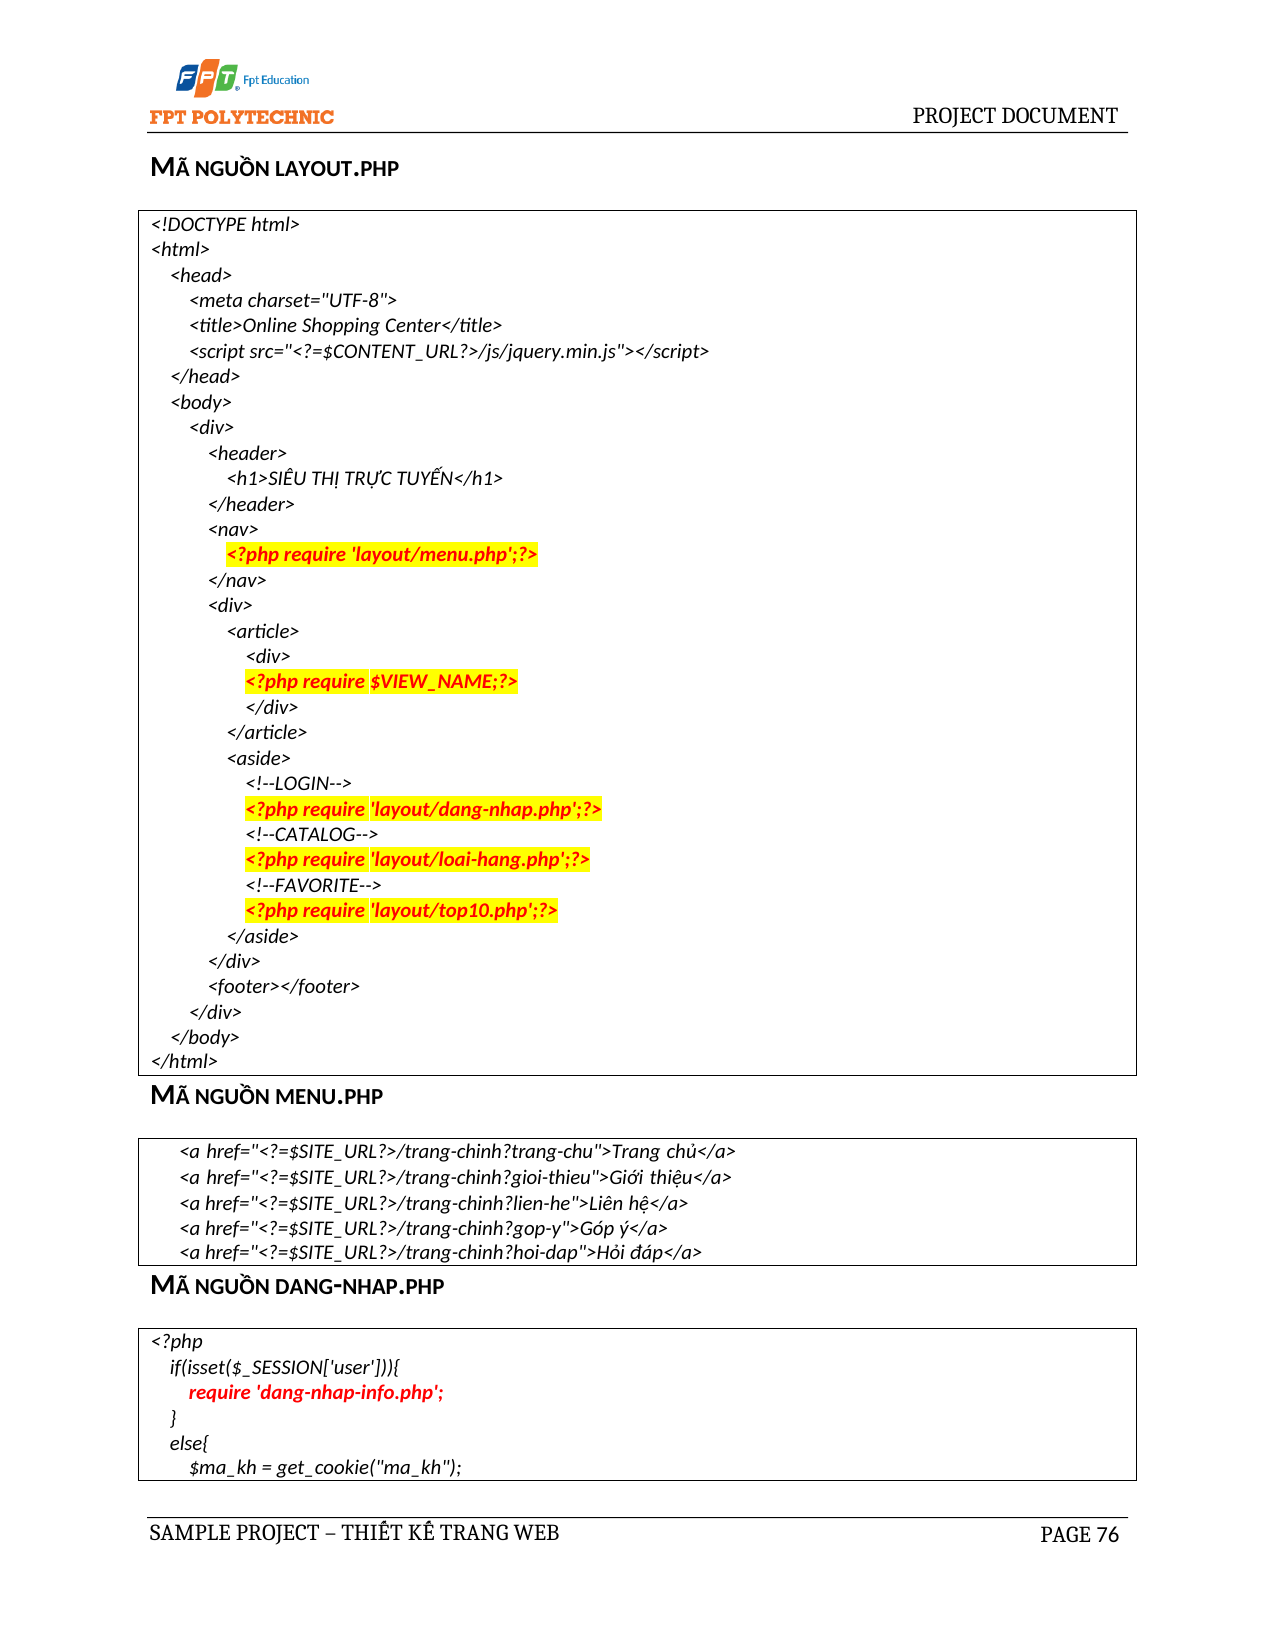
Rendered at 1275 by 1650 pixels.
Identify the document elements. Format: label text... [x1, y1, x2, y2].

picture [150, 59, 334, 124]
table_header <?php if(isset($_SESSION['user'])){ require 'dang-nhap-info.php'; } else{ $ma_kh = get_cookie("ma_kh"); [139, 1329, 1136, 1480]
text MÃ NGUỒN LAYOUT.PHP [150, 148, 1148, 184]
table_header <a href="<?=$SITE_URL?>/trang-chinh?trang-chu">Trang chủ</a> <a href="<?=$SITE_URL?>/trang-chinh?gioi-thieu">Giới thiệu</a> <a href="<?=$SITE_URL?>/trang-chinh?lien-he">Liên hệ</a> <a href="<?=$SITE_URL?>/trang-chinh?gop-y">Góp ý</a> <a href="<?=$SITE_URL?>/trang-chinh?hoi-dap">Hỏi đáp</a> [139, 1139, 1136, 1265]
table_header <!DOCTYPE html> <html> <head> <meta charset="UTF-8"> <title>Online Shopping Center</title> <script src="<?=$CONTENT_URL?>/js/jquery.min.js"></script> </head> <body> <div> <header> <h1>SIÊU THỊ TRỰC TUYẾN</h1> </header> <nav> <?php require 'layout/menu.php';?> </nav> <div> <article> <div> <?php require $VIEW_NAME;?> </div> </article> <aside> <!--LOGIN--> <?php require 'layout/dang-nhap.php';?> <!--CATALOG--> <?php require 'layout/loai-hang.php';?> <!--FAVORITE--> <?php require 'layout/top10.php';?> </aside> </div> <footer></footer> </div> </body> </html> [139, 211, 1136, 1075]
text MÃ NGUỒN MENU.PHP [150, 1076, 1148, 1112]
subtitle MÃ NGUỒN DANG-NHAP.PHP [150, 1266, 1148, 1302]
